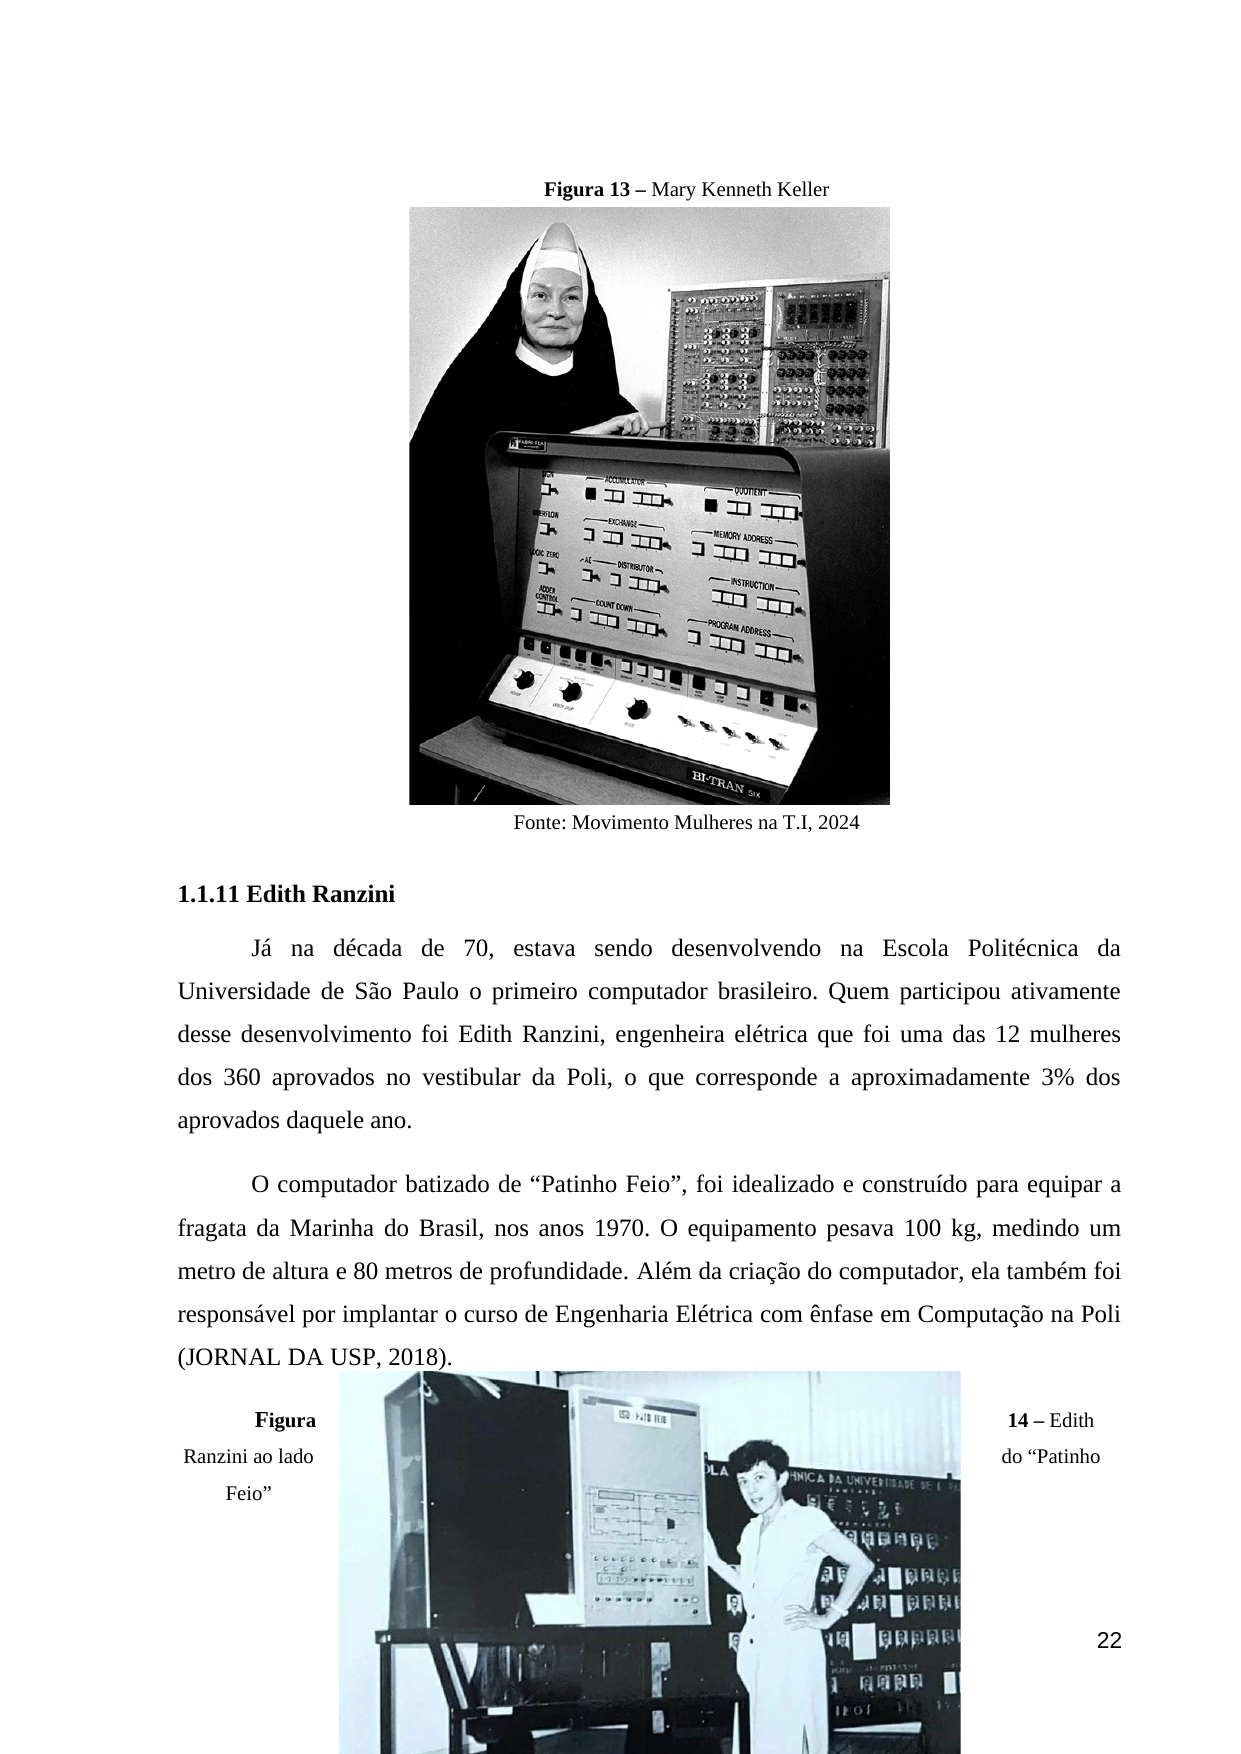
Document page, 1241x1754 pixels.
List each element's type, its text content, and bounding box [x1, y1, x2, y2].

text Figura 14 – Edith Ranzini ao lado do “Patinho Feio” [961, 1406, 1122, 1504]
text Figura 13 – Mary Kenneth Keller [177, 177, 1122, 201]
subtitle 1.1.11 Edith Ranzini [177, 879, 1122, 908]
text O computador batizado de “Patinho Feio”, foi idealizado e construído para equipar a fragata da Marinha do Brasil, nos anos 1970. O equipamento pesava 100 kg, medindo um metro de altura e 80 metros de profundidade. Além da criação do computador, ela também foi responsável por implantar o curso de Engenharia Elétrica com ênfase em Computação na Poli (JORNAL DA USP, 2018). [177, 1169, 1122, 1371]
text Fonte: Movimento Mulheres na T.I, 2024 [177, 810, 1122, 834]
picture [409, 207, 890, 805]
text Figura 14 – Edith Ranzini ao lado do “Patinho Feio” [177, 1406, 338, 1504]
text Já na década de 70, estava sendo desenvolvendo na Escola Politécnica da Universidade de São Paulo o primeiro computador brasileiro. Quem participou ativamente desse desenvolvimento foi Edith Ranzini, engenheira elétrica que foi uma das 12 mulheres dos 360 aprovados no vestibular da Poli, o que corresponde a aproximadamente 3% dos aprovados daquele ano. [177, 933, 1122, 1134]
picture [338, 1371, 961, 1754]
